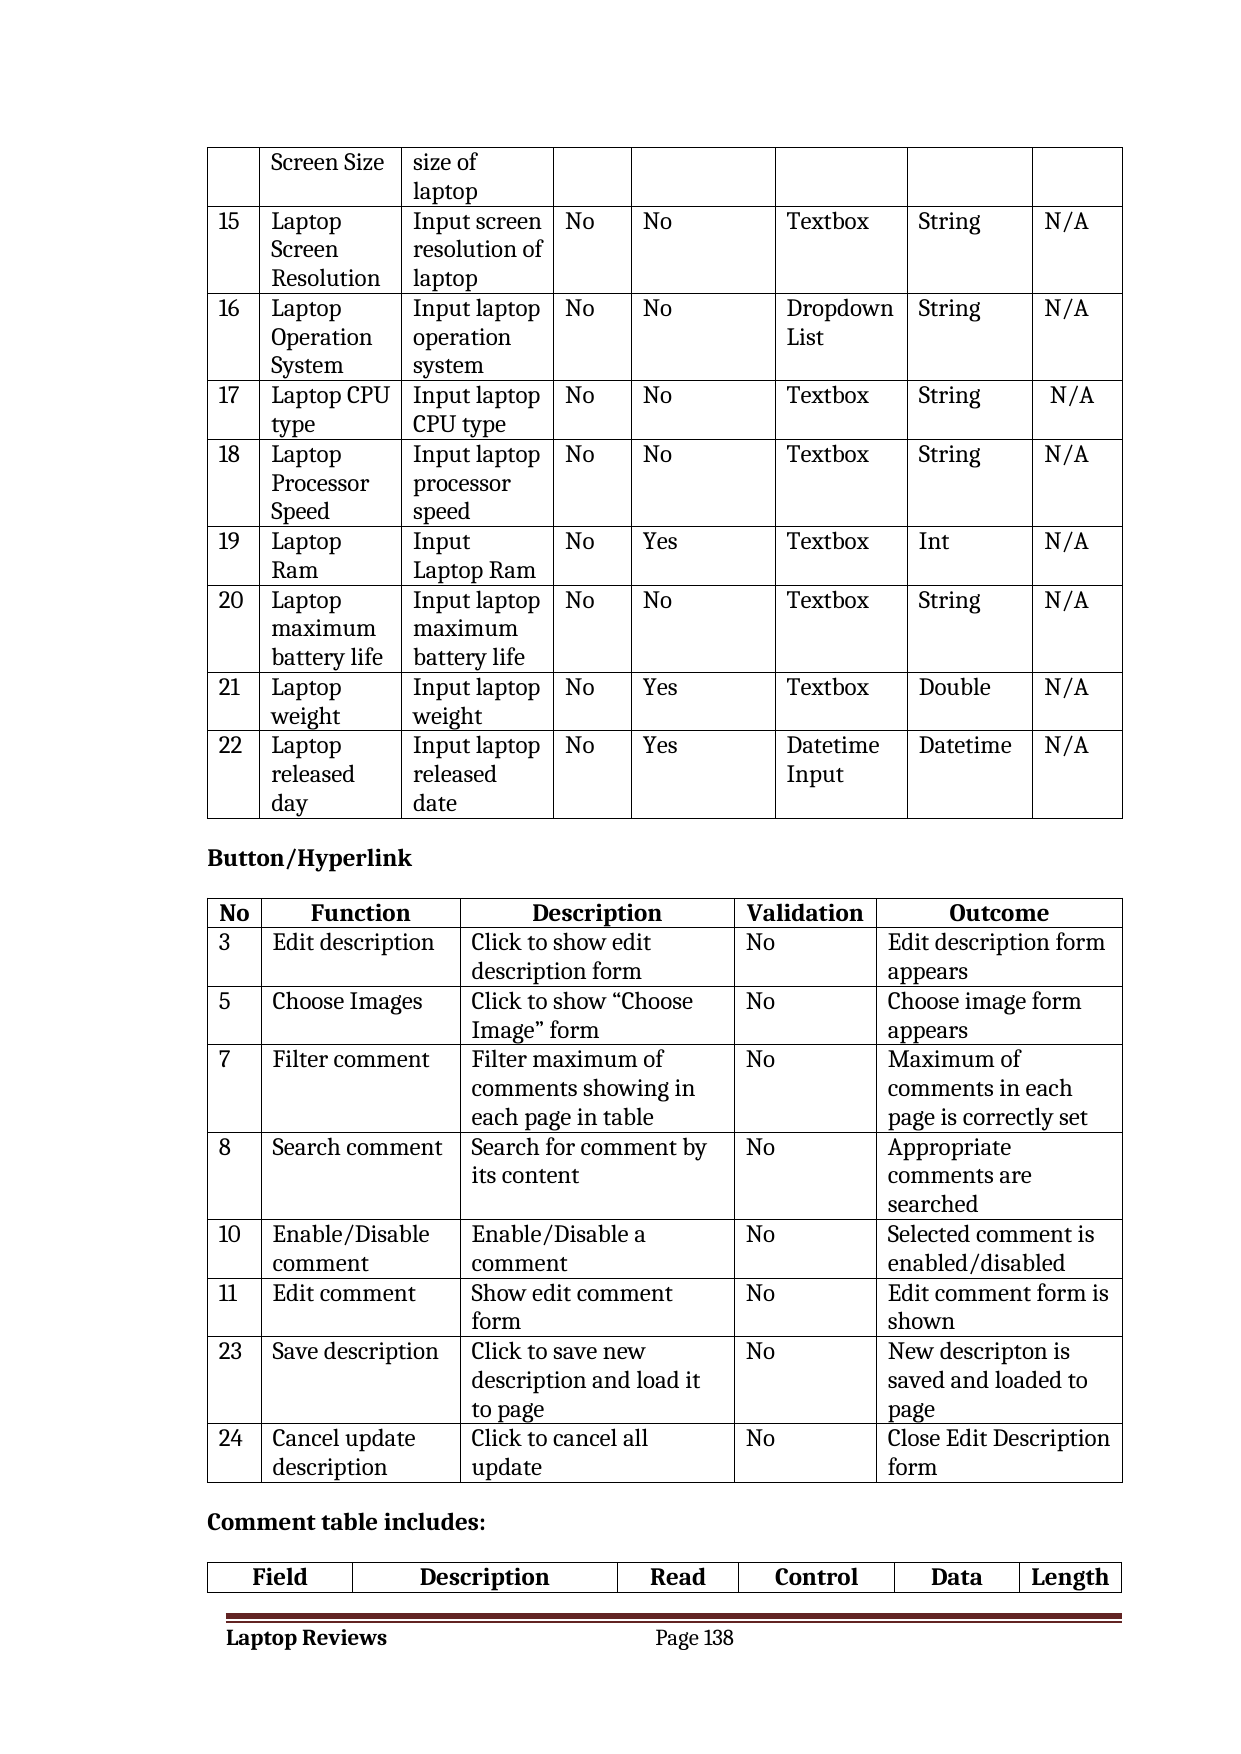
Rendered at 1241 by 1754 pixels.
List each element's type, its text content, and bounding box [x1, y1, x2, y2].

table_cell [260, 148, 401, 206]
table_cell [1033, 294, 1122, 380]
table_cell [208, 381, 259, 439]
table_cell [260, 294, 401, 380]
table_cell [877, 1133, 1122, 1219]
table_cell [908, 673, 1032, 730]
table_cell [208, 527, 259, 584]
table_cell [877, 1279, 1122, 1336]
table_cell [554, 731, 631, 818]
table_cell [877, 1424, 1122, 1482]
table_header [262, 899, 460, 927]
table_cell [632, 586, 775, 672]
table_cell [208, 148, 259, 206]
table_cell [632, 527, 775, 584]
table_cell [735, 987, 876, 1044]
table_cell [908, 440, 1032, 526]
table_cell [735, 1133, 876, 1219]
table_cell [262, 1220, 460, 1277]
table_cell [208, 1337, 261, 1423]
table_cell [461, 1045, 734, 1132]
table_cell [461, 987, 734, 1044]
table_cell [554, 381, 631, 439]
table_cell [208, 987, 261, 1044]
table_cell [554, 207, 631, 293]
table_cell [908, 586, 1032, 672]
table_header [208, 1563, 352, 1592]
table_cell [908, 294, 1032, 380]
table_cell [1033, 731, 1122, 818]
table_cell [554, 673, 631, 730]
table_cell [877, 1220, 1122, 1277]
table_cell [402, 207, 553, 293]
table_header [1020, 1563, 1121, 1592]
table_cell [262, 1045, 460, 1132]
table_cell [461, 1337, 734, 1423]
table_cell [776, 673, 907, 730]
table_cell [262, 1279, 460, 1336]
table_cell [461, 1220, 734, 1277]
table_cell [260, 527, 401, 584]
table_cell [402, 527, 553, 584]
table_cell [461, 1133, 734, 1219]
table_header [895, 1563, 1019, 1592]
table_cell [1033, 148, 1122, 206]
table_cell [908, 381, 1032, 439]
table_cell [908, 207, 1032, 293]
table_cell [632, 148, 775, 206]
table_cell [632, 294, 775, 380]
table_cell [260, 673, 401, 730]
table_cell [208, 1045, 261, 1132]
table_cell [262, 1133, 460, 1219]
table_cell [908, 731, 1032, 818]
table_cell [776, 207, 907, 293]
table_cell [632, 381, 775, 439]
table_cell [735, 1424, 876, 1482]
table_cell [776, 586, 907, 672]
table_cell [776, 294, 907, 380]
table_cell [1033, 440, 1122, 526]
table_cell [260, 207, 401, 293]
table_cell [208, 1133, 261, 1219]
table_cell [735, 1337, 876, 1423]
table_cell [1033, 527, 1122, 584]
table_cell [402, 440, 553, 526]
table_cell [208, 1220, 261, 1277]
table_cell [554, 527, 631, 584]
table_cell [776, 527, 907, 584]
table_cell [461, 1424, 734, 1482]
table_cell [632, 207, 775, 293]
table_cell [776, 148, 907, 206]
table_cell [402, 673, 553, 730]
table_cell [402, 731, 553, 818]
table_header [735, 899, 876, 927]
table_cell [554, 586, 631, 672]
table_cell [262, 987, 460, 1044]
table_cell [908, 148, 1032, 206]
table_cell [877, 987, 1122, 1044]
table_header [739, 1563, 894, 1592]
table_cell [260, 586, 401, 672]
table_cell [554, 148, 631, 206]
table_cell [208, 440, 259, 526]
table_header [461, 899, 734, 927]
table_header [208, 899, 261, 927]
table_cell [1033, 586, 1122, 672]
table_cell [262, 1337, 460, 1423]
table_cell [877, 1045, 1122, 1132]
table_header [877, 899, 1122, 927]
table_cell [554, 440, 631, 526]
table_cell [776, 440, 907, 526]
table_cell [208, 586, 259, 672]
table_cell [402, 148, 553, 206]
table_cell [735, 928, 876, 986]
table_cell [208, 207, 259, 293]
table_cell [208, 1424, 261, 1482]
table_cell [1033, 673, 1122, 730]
text Button/Hyperlink [207, 844, 1122, 872]
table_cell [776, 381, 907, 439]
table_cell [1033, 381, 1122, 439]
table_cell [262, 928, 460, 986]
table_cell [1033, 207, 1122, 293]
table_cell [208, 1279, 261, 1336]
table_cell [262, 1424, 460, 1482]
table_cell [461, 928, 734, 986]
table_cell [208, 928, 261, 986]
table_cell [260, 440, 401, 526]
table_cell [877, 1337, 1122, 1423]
text Comment table includes: [207, 1508, 1122, 1537]
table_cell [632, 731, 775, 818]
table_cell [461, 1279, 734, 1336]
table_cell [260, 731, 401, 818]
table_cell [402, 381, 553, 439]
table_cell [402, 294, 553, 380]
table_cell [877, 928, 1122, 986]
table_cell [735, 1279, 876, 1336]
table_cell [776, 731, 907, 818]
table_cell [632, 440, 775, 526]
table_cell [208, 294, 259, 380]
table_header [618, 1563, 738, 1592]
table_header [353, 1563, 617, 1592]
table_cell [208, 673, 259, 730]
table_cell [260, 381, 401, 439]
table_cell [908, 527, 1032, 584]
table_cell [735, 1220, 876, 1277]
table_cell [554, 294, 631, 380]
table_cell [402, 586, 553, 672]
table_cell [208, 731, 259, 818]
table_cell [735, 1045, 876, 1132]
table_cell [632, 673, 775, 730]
